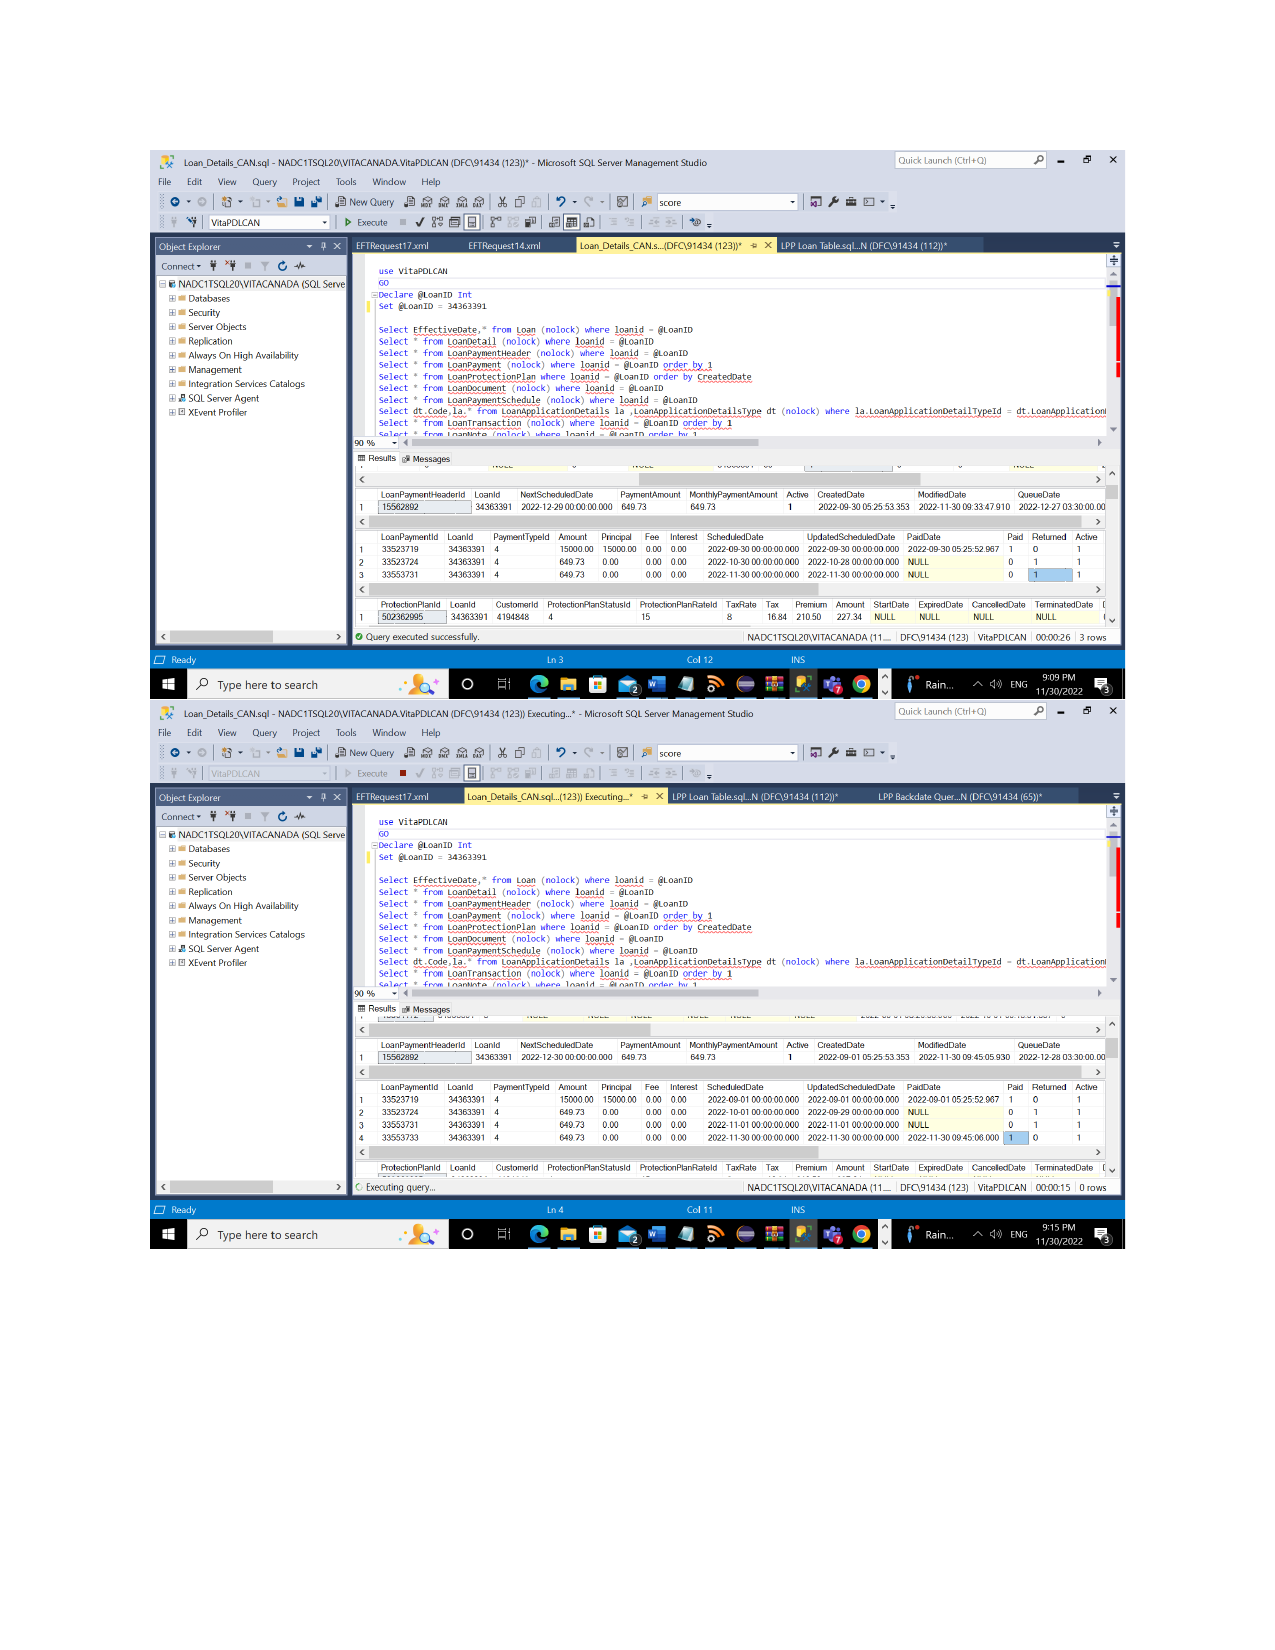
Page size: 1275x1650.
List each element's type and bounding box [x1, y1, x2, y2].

picture [150, 700, 1125, 1249]
picture [150, 150, 1125, 699]
